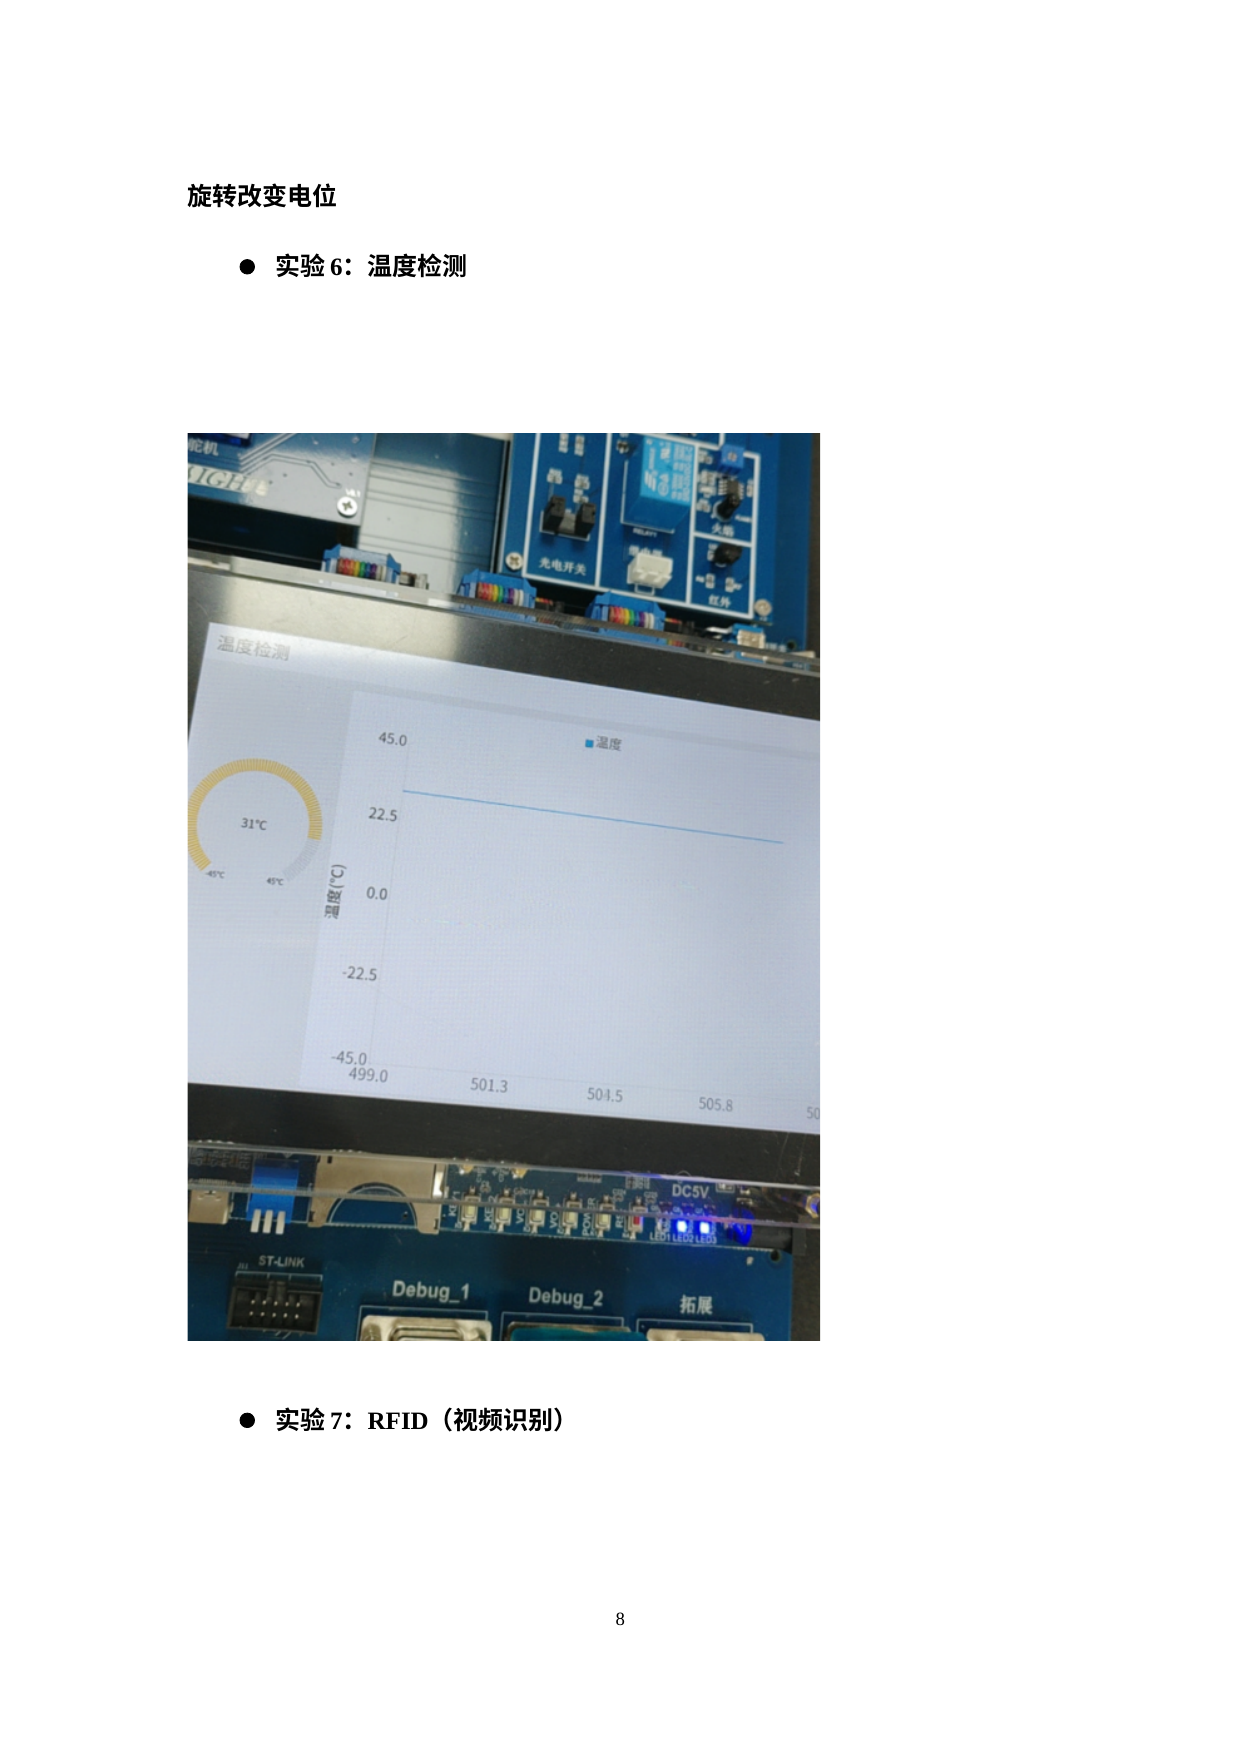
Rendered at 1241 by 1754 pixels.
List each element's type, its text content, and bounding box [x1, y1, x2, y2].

picture [187, 433, 821, 1341]
list 实验7：RFID（视频识别） 程序识别出卡号 [187, 1386, 1053, 1451]
list 实验5：电位检测（ADC） 旋转改变电位 [187, 162, 1053, 227]
